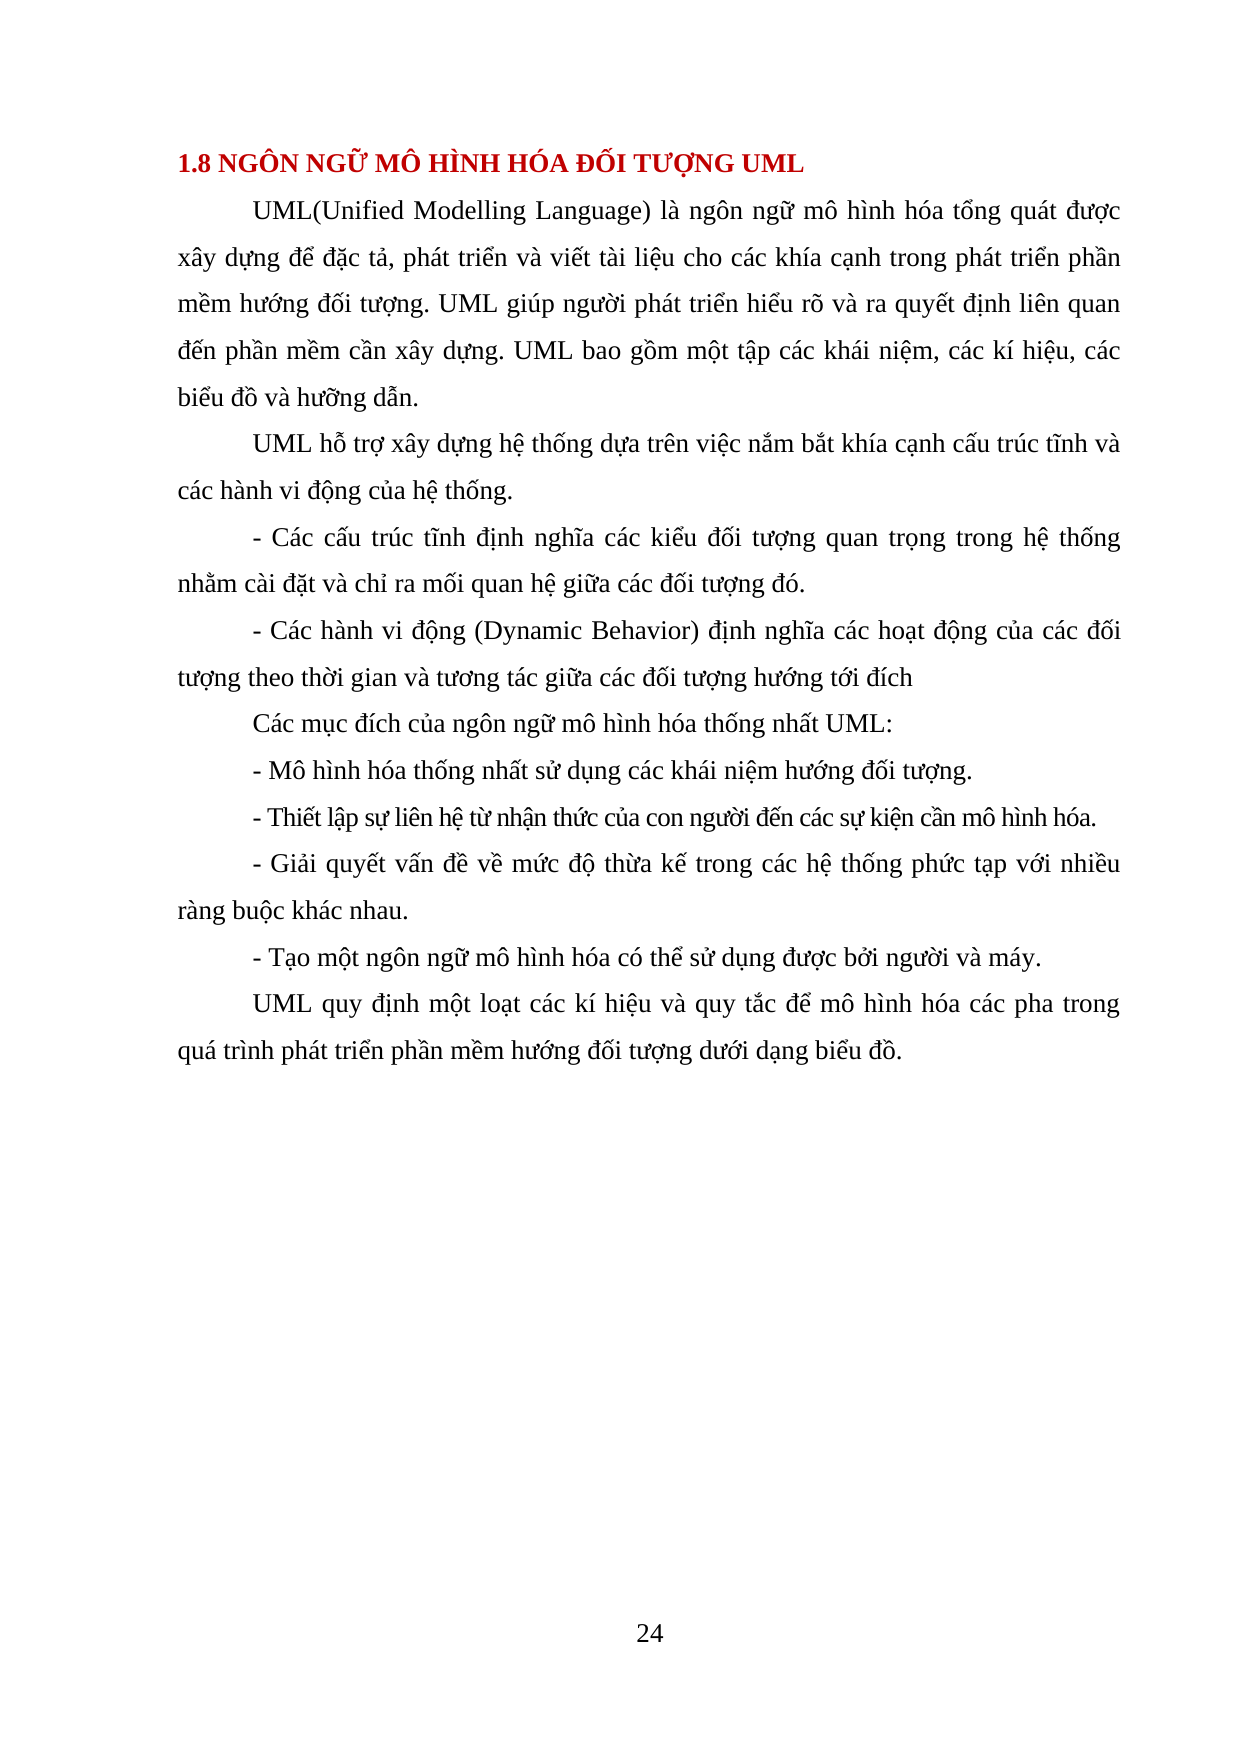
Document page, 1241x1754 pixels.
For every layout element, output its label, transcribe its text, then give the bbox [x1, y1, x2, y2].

text - Thiết lập sự liên hệ từ nhận thức của con người đến các sự kiện cần mô hình hóa. [177, 801, 1122, 832]
text - Giải quyết vấn đề về mức độ thừa kế trong các hệ thống phức tạp với nhiều ràng buộc khác nhau. [177, 848, 1122, 925]
text Các mục đích của ngôn ngữ mô hình hóa thống nhất UML: [177, 708, 1122, 739]
text UML quy định một loạt các kí hiệu và quy tắc để mô hình hóa các pha trong quá trình phát triển phần mềm hướng đối tượng dưới dạng biểu đồ. [177, 988, 1122, 1065]
text - Các hành vi động (Dynamic Behavior) định nghĩa các hoạt động của các đối tượng theo thời gian và tương tác giữa các đối tượng hướng tới đích [177, 614, 1122, 692]
text UML(Unified Modelling Language) là ngôn ngữ mô hình hóa tổng quát được xây dựng để đặc tả, phát triển và viết tài liệu cho các khía cạnh trong phát triển phần mềm hướng đối tượng. UML giúp người phát triển hiểu rõ và ra quyết định liên quan đến phần mềm cần xây dựng. UML bao gồm một tập các khái niệm, các kí hiệu, các biểu đồ và hưỡng dẫn. [177, 194, 1122, 412]
text - Tạo một ngôn ngữ mô hình hóa có thể sử dụng được bởi người và máy. [177, 941, 1122, 972]
text - Các cấu trúc tĩnh định nghĩa các kiểu đối tượng quan trọng trong hệ thống nhằm cài đặt và chỉ ra mối quan hệ giữa các đối tượng đó. [177, 521, 1122, 599]
text - Mô hình hóa thống nhất sử dụng các khái niệm hướng đối tượng. [177, 754, 1122, 785]
text UML hỗ trợ xây dựng hệ thống dựa trên việc nắm bắt khía cạnh cấu trúc tĩnh và các hành vi động của hệ thống. [177, 428, 1122, 505]
subtitle 1.8 NGÔN NGỮ MÔ HÌNH HÓA ĐỐI TƯỢNG UML [177, 148, 1122, 179]
